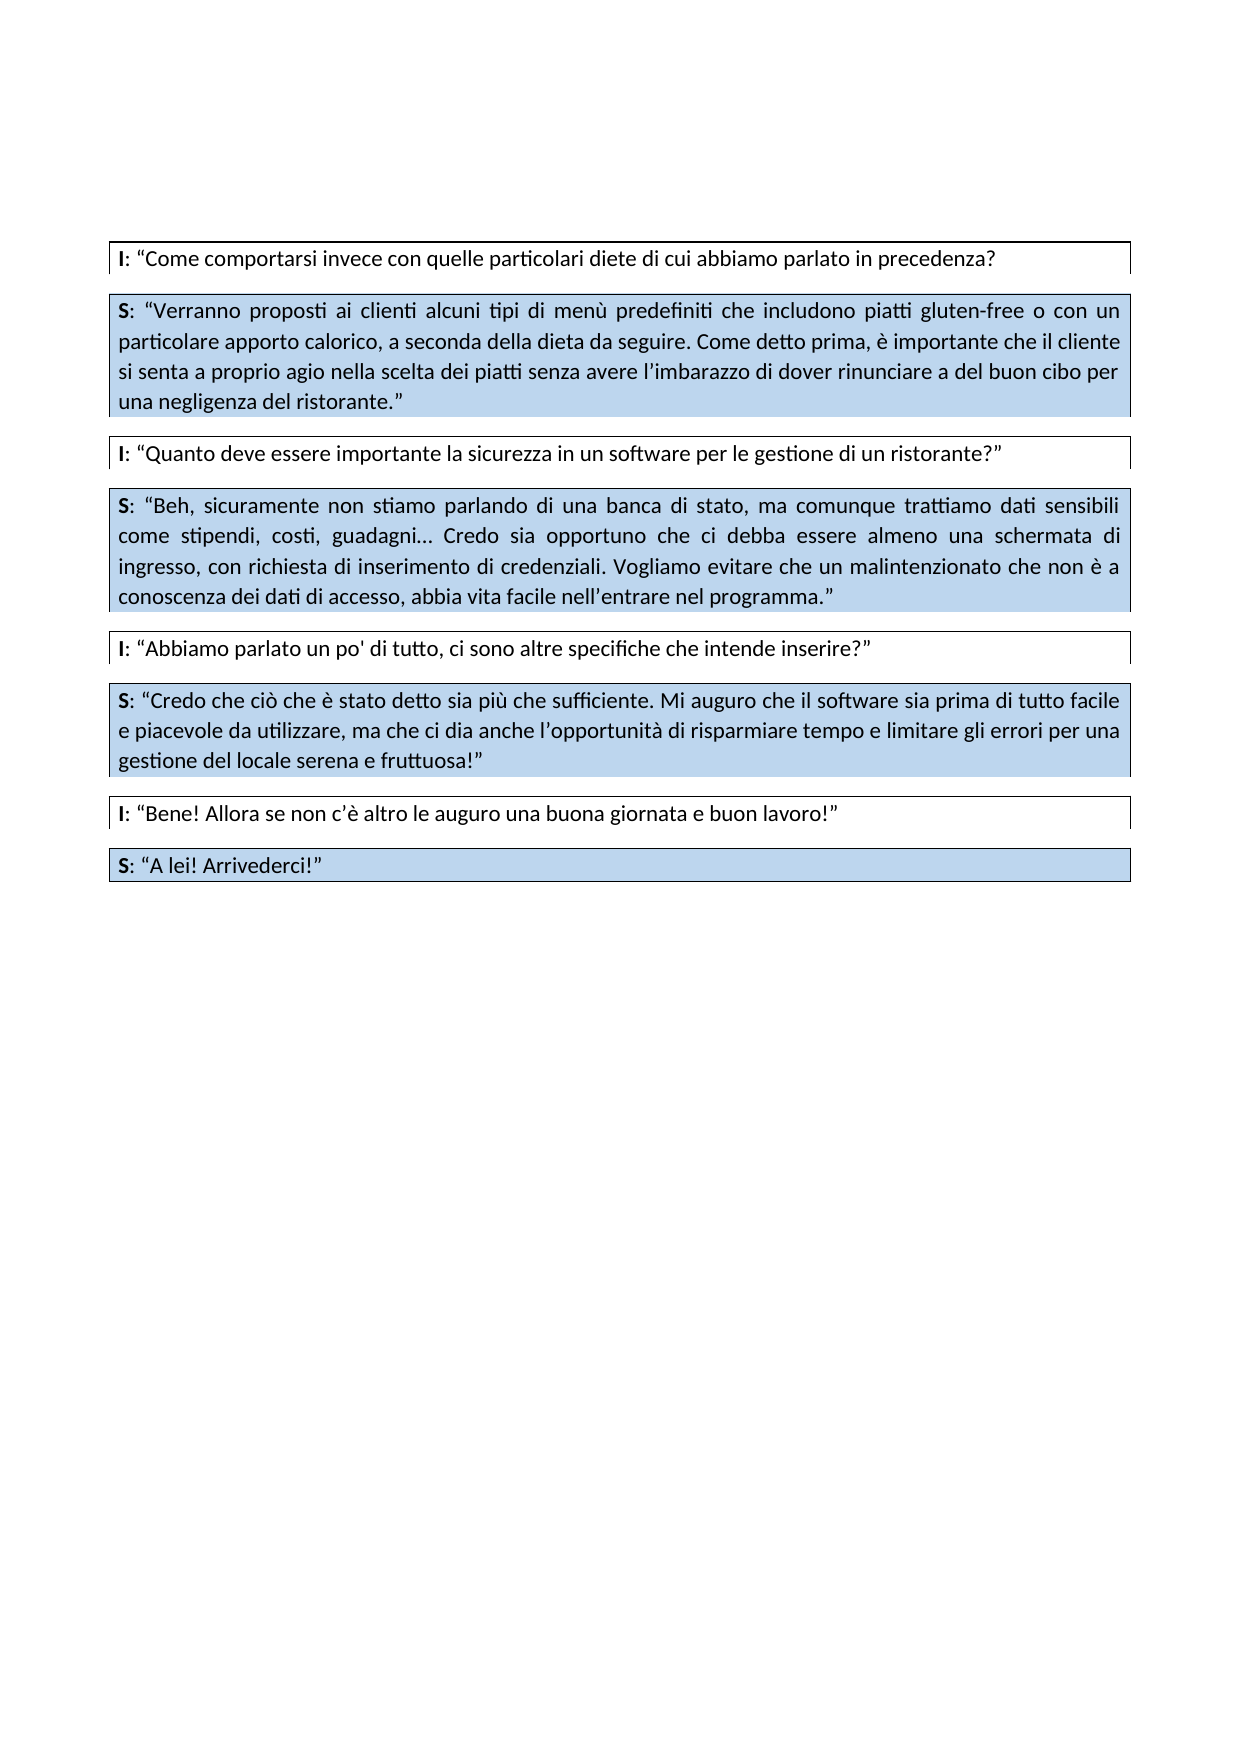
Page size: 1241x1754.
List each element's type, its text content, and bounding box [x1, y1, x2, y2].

text I: “Quanto deve essere importante la sicurezza in un software per le gestione di un ristorante?” [110, 437, 1130, 469]
text I: “Come comportarsi invece con quelle particolari diete di cui abbiamo parlato in precedenza? [110, 243, 1130, 274]
text S: “Credo che ciò che è stato detto sia più che sufficiente. Mi auguro che il software sia prima di tutto facile e piacevole da utilizzare, ma che ci dia anche l’opportunità di risparmiare tempo e limitare gli errori per una gestione del locale serena e fruttuosa!” [110, 684, 1130, 777]
text I: “Abbiamo parlato un po' di tutto, ci sono altre specifiche che intende inserire?” [110, 632, 1130, 664]
text I: “Bene! Allora se non c’è altro le auguro una buona giornata e buon lavoro!” [110, 797, 1130, 829]
text S: “Beh, sicuramente non stiamo parlando di una banca di stato, ma comunque trattiamo dati sensibili come stipendi, costi, guadagni… Credo sia opportuno che ci debba essere almeno una schermata di ingresso, con richiesta di inserimento di credenziali. Vogliamo evitare che un malintenzionato che non è a conoscenza dei dati di accesso, abbia vita facile nell’entrare nel programma.” [110, 489, 1130, 612]
text S: “A lei! Arrivederci!” [110, 849, 1130, 881]
text S: “Verranno proposti ai clienti alcuni tipi di menù predefiniti che includono piatti gluten-free o con un particolare apporto calorico, a seconda della dieta da seguire. Come detto prima, è importante che il cliente si senta a proprio agio nella scelta dei piatti senza avere l’imbarazzo di dover rinunciare a del buon cibo per una negligenza del ristorante.” [110, 295, 1130, 417]
